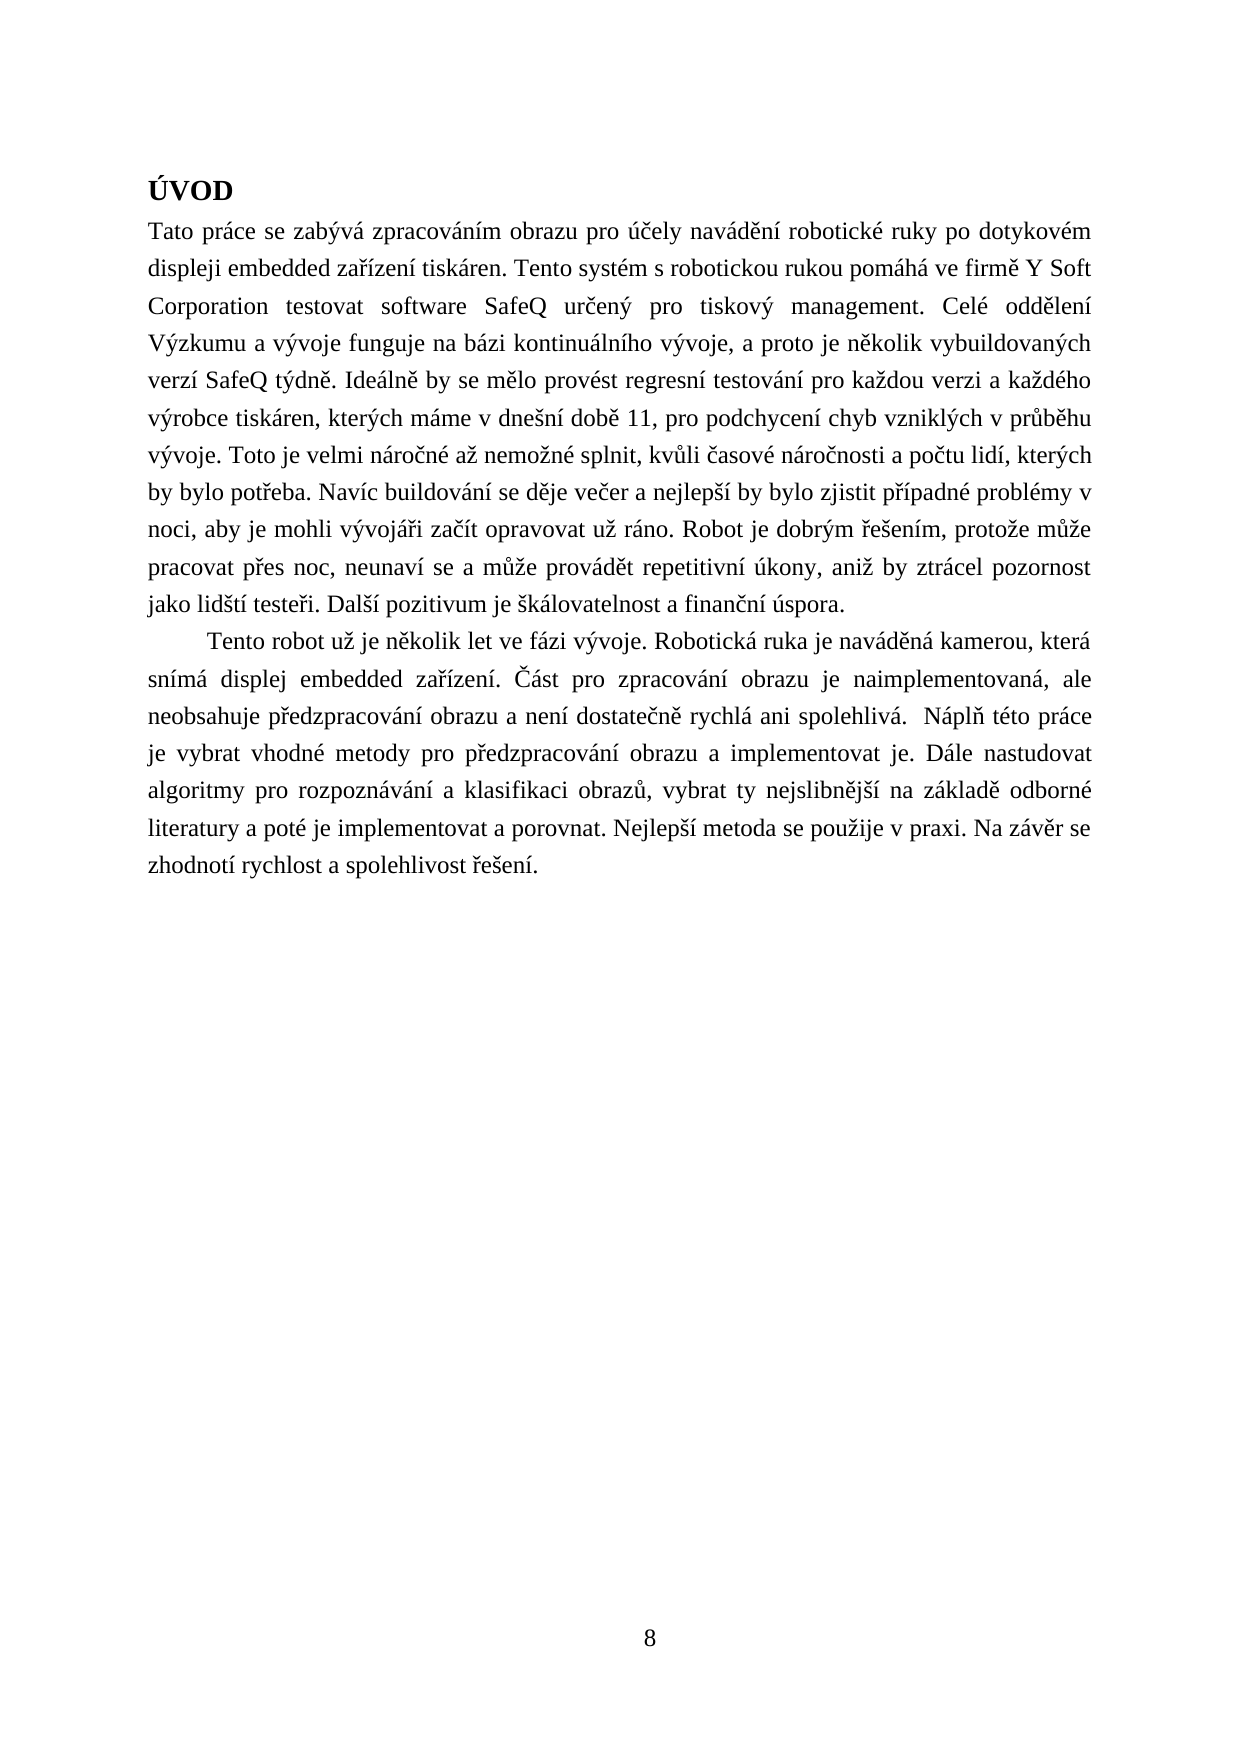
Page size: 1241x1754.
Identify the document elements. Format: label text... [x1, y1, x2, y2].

subtitle ÚVOD [148, 173, 1093, 206]
text Tento robot už je několik let ve fázi vývoje. Robotická ruka je naváděná kamerou, která snímá displej embedded zařízení. Část pro zpracování obrazu je naimplementovaná, ale neobsahuje předzpracování obrazu a není dostatečně rychlá ani spolehlivá. Náplň této práce je vybrat vhodné metody pro předzpracování obrazu a implementovat je. Dále nastudovat algoritmy pro rozpoznávání a klasifikaci obrazů, vybrat ty nejslibnější na základě odborné literatury a poté je implementovat a porovnat. Nejlepší metoda se použije v praxi. Na závěr se zhodnotí rychlost a spolehlivost řešení. [148, 626, 1093, 879]
text Tato práce se zabývá zpracováním obrazu pro účely navádění robotické ruky po dotykovém displeji embedded zařízení tiskáren. Tento systém s robotickou rukou pomáhá ve firmě Y Soft Corporation testovat software SafeQ určený pro tiskový management. Celé oddělení Výzkumu a vývoje funguje na bázi kontinuálního vývoje, a proto je několik vybuildovaných verzí SafeQ týdně. Ideálně by se mělo provést regresní testování pro každou verzi a každého výrobce tiskáren, kterých máme v dnešní době 11, pro podchycení chyb vzniklých v průběhu vývoje. Toto je velmi náročné až nemožné splnit, kvůli časové náročnosti a počtu lidí, kterých by bylo potřeba. Navíc buildování se děje večer a nejlepší by bylo zjistit případné problémy v noci, aby je mohli vývojáři začít opravovat už ráno. Robot je dobrým řešením, protože může pracovat přes noc, neunaví se a může provádět repetitivní úkony, aniž by ztrácel pozornost jako lidští testeři. Další pozitivum je škálovatelnost a finanční úspora. [148, 216, 1093, 618]
